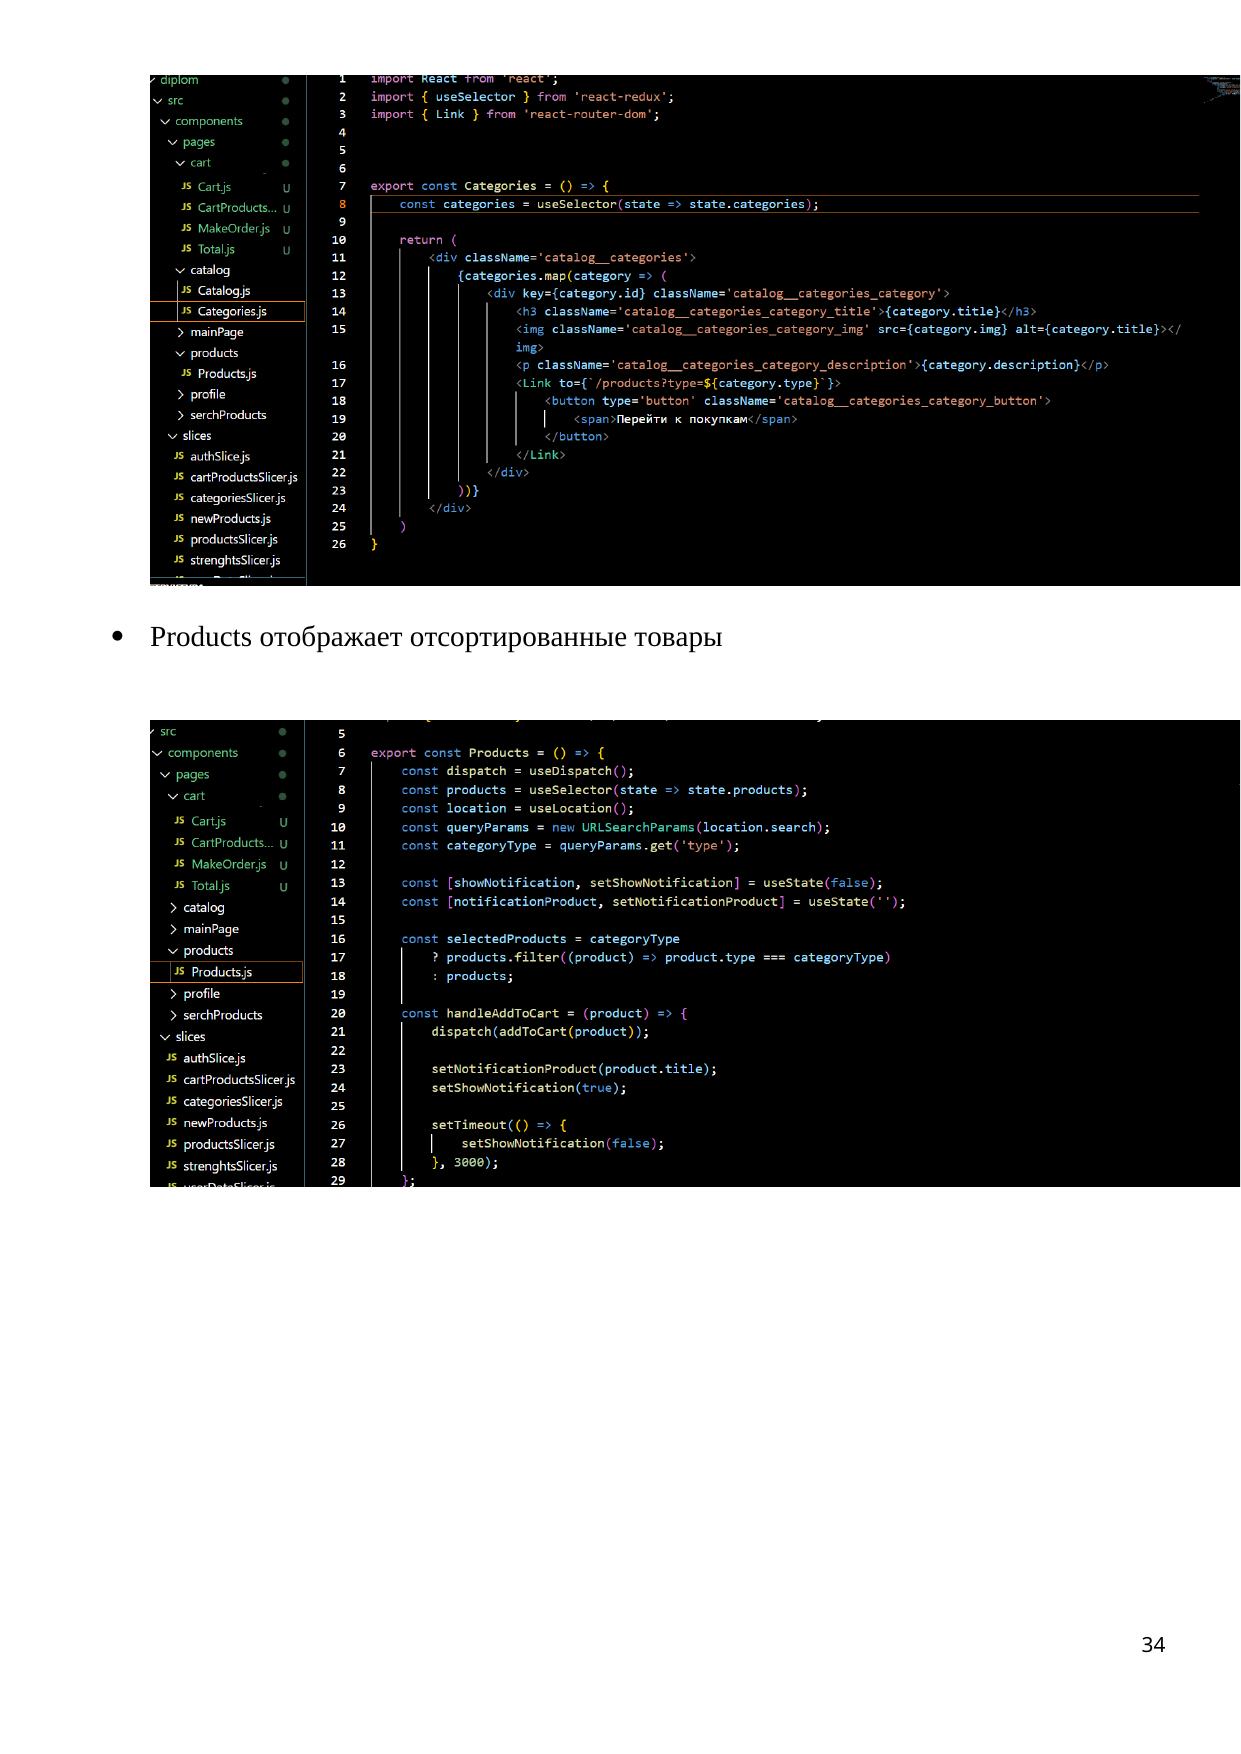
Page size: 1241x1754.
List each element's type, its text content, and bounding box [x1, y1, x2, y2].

picture [150, 720, 1241, 1187]
picture [150, 75, 1241, 586]
list Products отображает отсортированные товары [112, 619, 1165, 653]
